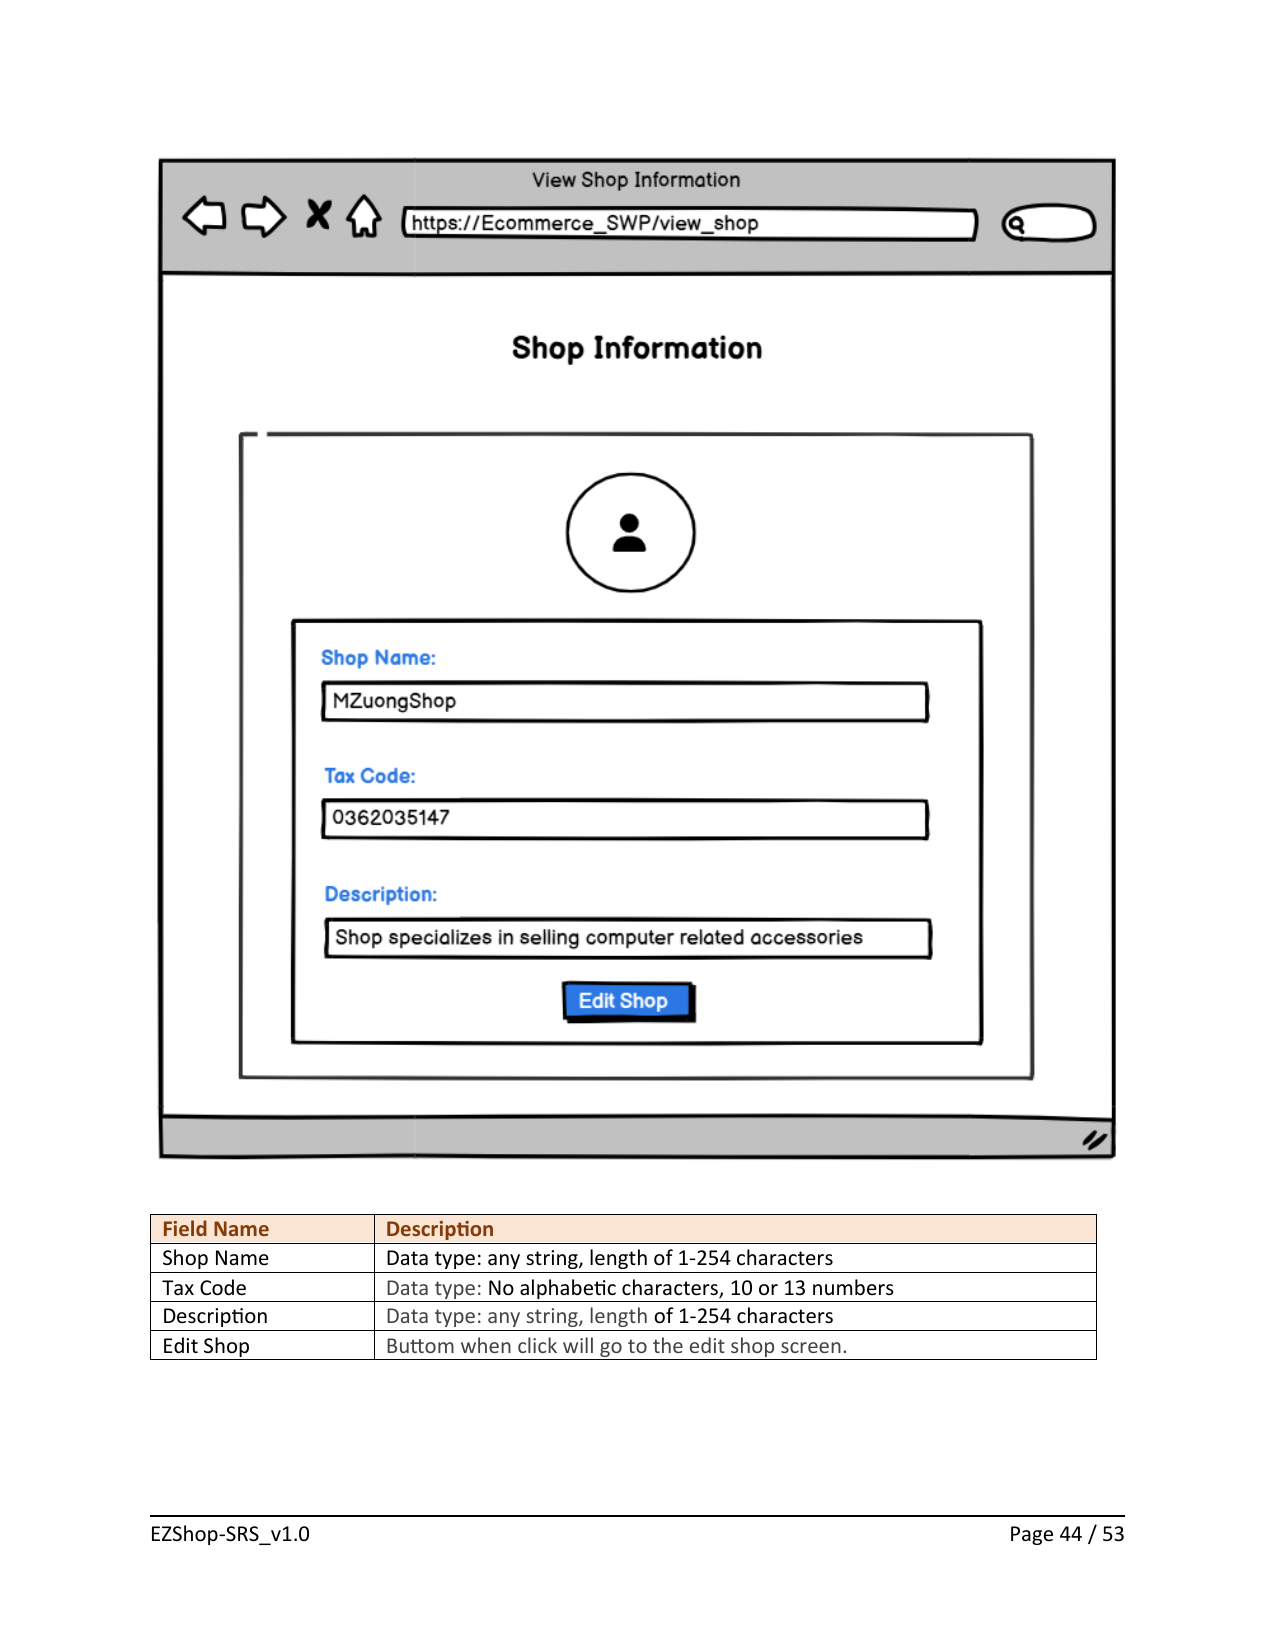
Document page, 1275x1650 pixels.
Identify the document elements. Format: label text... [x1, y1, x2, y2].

table_cell Tax Code [151, 1273, 374, 1301]
table_cell Description [151, 1302, 374, 1330]
table_header Field Name [151, 1215, 374, 1242]
table_cell Shop Name [151, 1244, 374, 1272]
table_cell Data type: No alphabetic characters, 10 or 13 numbers [375, 1273, 1096, 1301]
table_cell Buttom when click will go to the edit shop screen. [375, 1331, 1096, 1359]
picture [150, 150, 1125, 1167]
table_cell Edit Shop [151, 1331, 374, 1359]
table_cell Data type: any string, length of 1-254 characters [375, 1244, 1096, 1272]
table_cell Data type: any string, length of 1-254 characters [375, 1302, 1096, 1330]
table_header Description [375, 1215, 1096, 1242]
